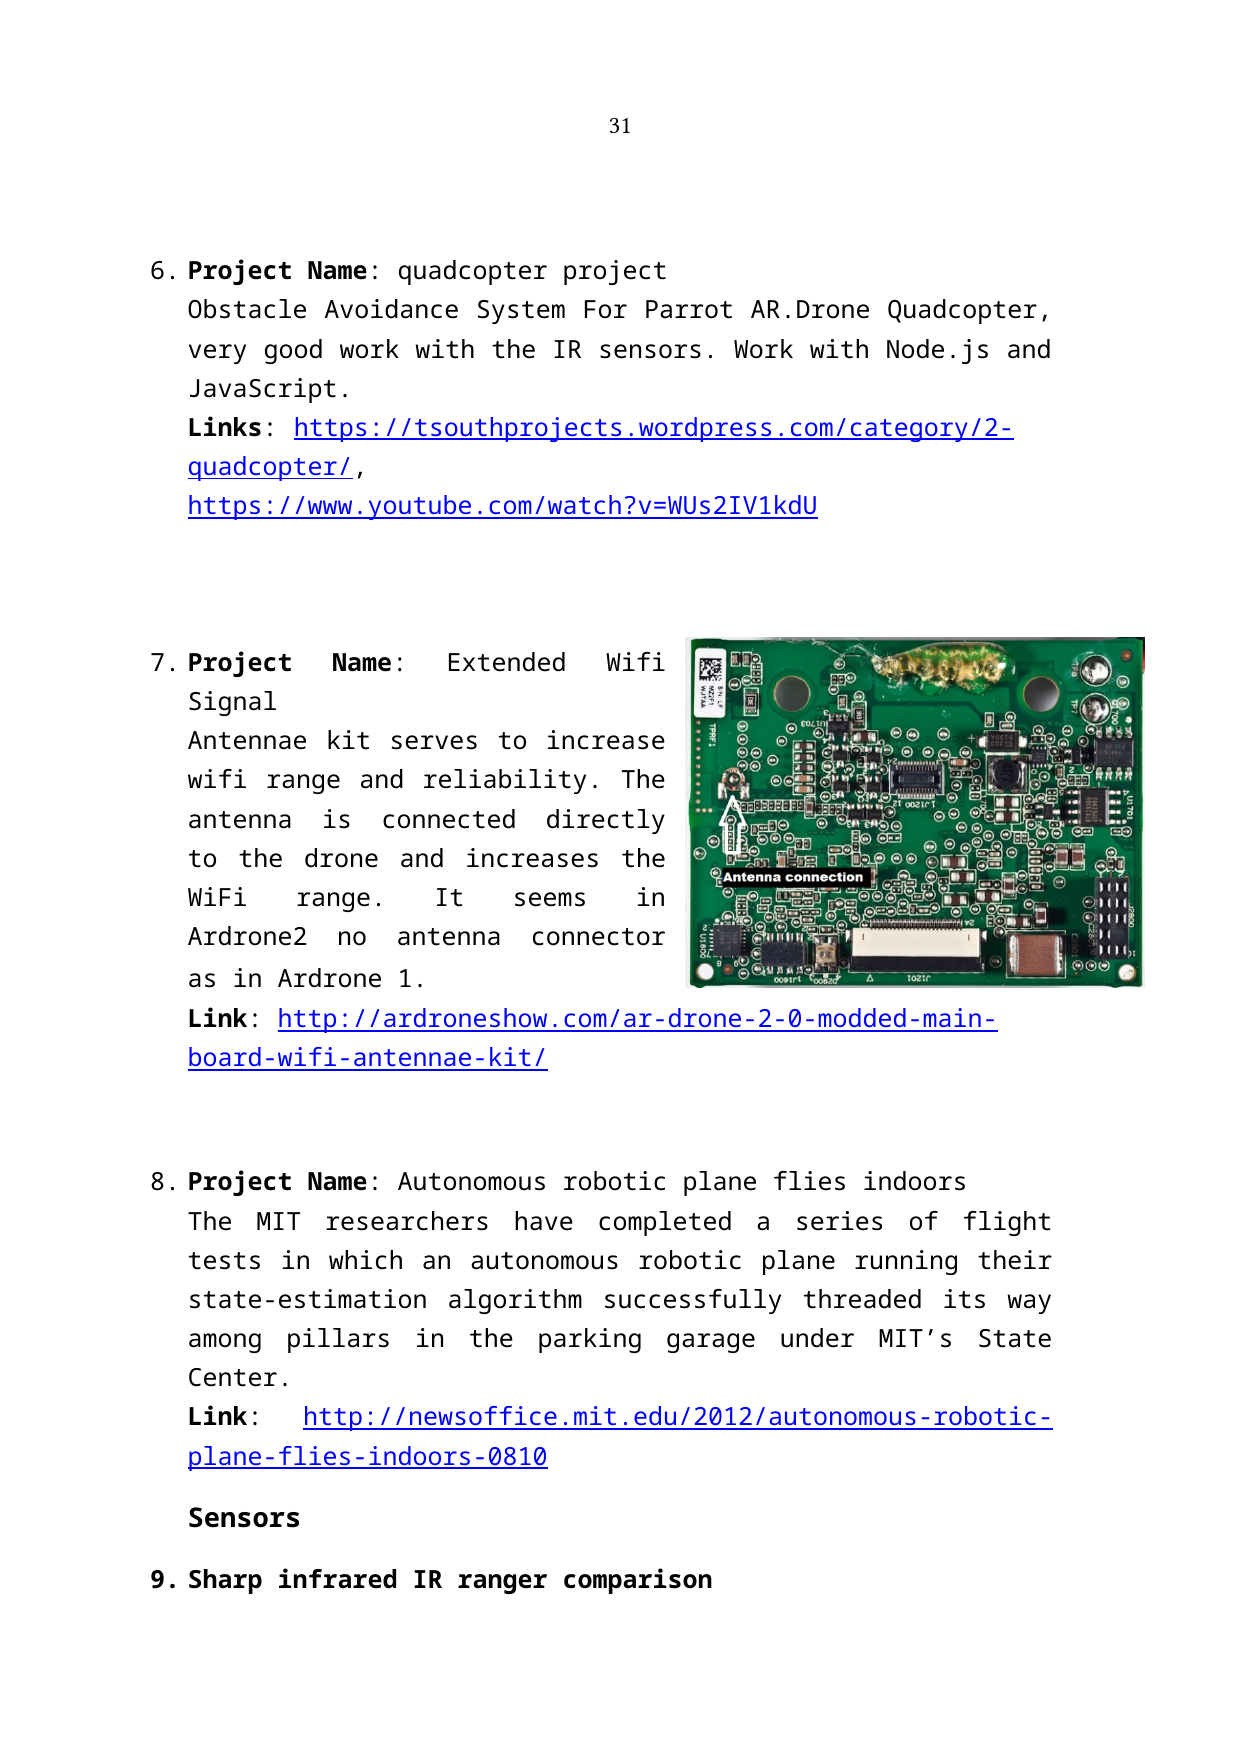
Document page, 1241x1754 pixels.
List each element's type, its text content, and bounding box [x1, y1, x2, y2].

list https://www.youtube.com/watch?v=WUs2IV1kdU [187, 488, 1053, 522]
list The MIT researchers have completed a series of flight tests in which an autonomous robotic plane running their state-estimation algorithm successfully threaded its way among pillars in the parking garage under MIT’s State Center. [187, 1203, 1053, 1394]
list Sharp infrared IR ranger comparison [150, 1561, 1053, 1595]
picture [685, 637, 1145, 988]
list Project Name: Autonomous robotic plane flies indoors [150, 1164, 1053, 1198]
list Obstacle Avoidance System For Parrot AR.Drone Quadcopter, very good work with the IR sensors. Work with Node.js and JavaScript. [187, 292, 1053, 404]
list Links: https://tsouthprojects.wordpress.com/category/2-quadcopter/, [187, 410, 1053, 483]
list Link: http://newsoffice.mit.edu/2012/autonomous-robotic-plane-flies-indoors-0810 [187, 1399, 1053, 1472]
text Sensors [187, 1498, 1053, 1535]
list Project Name: Extended Wifi Signal [150, 645, 685, 718]
list Project Name: quadcopter project [150, 253, 1053, 287]
list Antennae kit serves to increase wifi range and reliability. The antenna is connected directly to the drone and increases the WiFi range. It seems in Ardrone2 no antenna connector as in Ardrone 1. [187, 723, 1053, 995]
list Link: http://ardroneshow.com/ar-drone-2-0-modded-main-board-wifi-antennae-kit/ [187, 1001, 1053, 1074]
